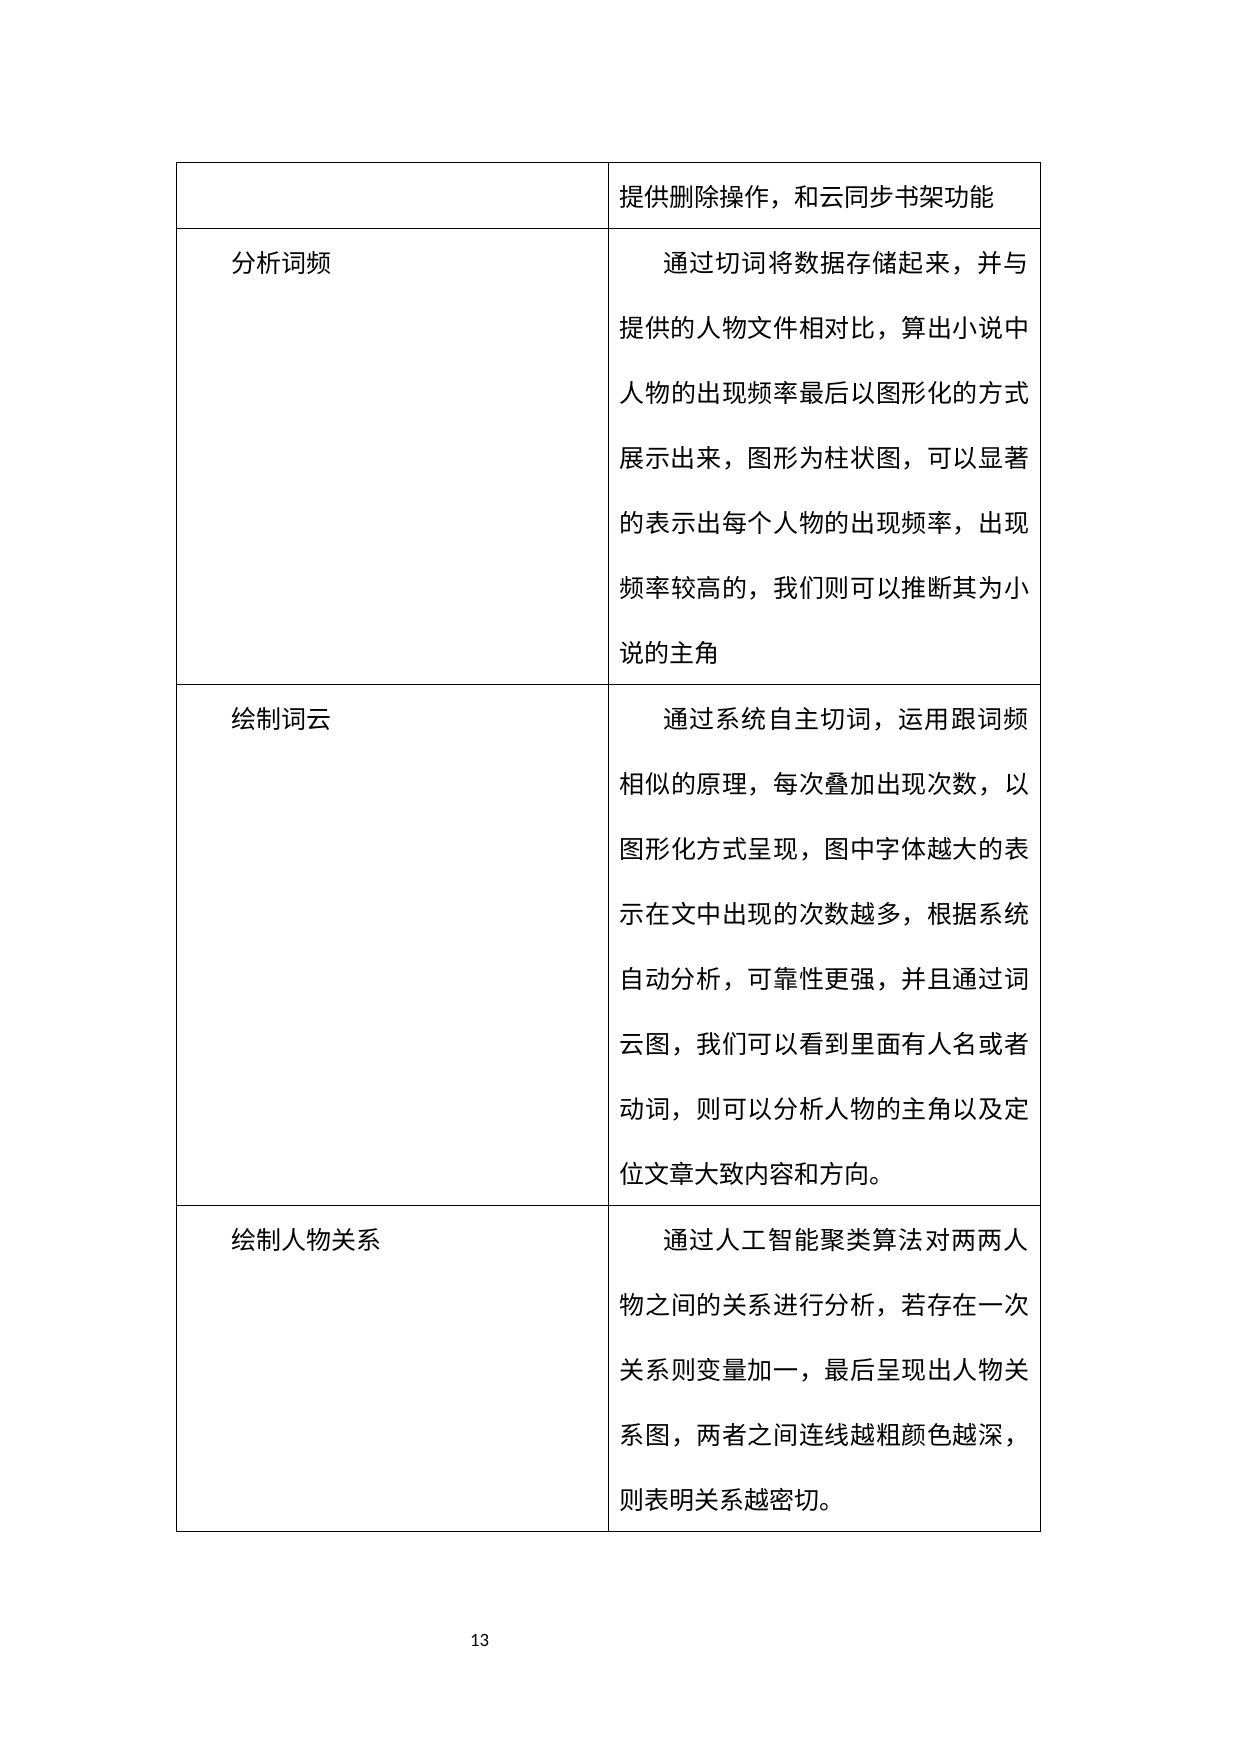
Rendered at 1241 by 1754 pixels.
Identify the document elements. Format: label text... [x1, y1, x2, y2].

table_cell 绘制词云 [177, 685, 608, 1205]
table_cell 绘制人物关系 [177, 1206, 608, 1531]
table_cell 通过人工智能聚类算法对两两人物之间的关系进行分析，若存在一次关系则变量加一，最后呈现出人物关系图，两者之间连线越粗颜色越深，则表明关系越密切。 [609, 1206, 1040, 1531]
table_cell 通过切词将数据存储起来，并与提供的人物文件相对比，算出小说中人物的出现频率最后以图形化的方式展示出来，图形为柱状图，可以显著的表示出每个人物的出现频率，出现频率较高的，我们则可以推断其为小说的主角 [609, 229, 1040, 684]
table_cell 通过系统自主切词，运用跟词频相似的原理，每次叠加出现次数，以图形化方式呈现，图中字体越大的表示在文中出现的次数越多，根据系统自动分析，可靠性更强，并且通过词云图，我们可以看到里面有人名或者动词，则可以分析人物的主角以及定位文章大致内容和方向。 [609, 685, 1040, 1205]
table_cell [609, 163, 1040, 228]
table_cell 分析词频 [177, 229, 608, 684]
table_cell 书架 [177, 163, 608, 228]
